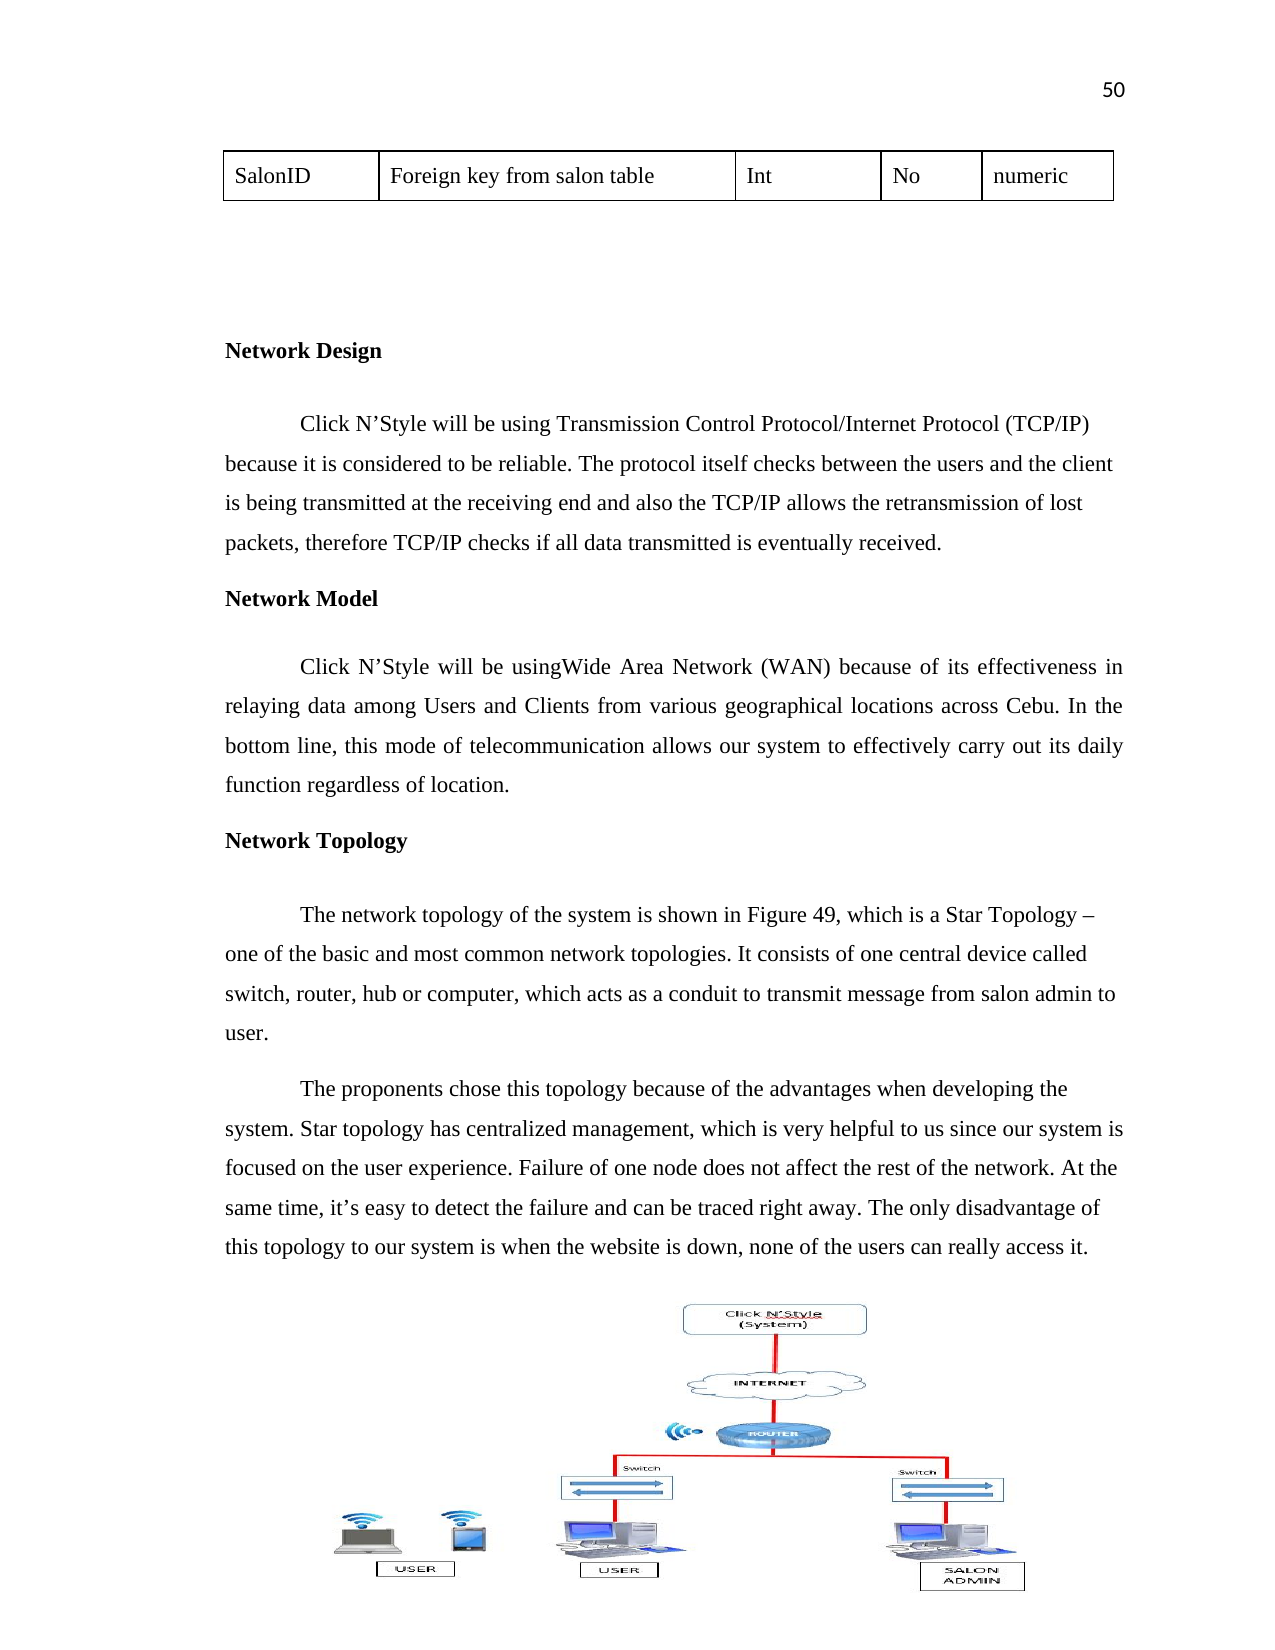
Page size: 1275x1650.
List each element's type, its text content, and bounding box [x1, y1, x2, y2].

table_cell numeric [983, 152, 1113, 200]
table_cell Int [736, 152, 880, 200]
subtitle Network Design [225, 337, 1125, 363]
text Click N’Style will be using Transmission Control Protocol/Internet Protocol (TCP/IP) because it is considered to be reliable. The protocol itself checks between the users and the client is being transmitted at the receiving end and also the TCP/IP allows the retransmission of lost packets, therefore TCP/IP checks if all data transmitted is eventually received. [225, 410, 1125, 555]
text The proponents chose this topology because of the advantages when developing the system. Star topology has centralized management, which is very helpful to us since our system is focused on the user experience. Failure of one node does not affect the rest of the network. At the same time, it’s easy to detect the failure and can be traced right away. The only disadvantage of this topology to our system is when the website is down, none of the users can really access it. [225, 1075, 1125, 1260]
table_cell Foreign key from salon table [380, 152, 735, 200]
subtitle Network Topology [225, 827, 1125, 854]
table_cell SalonID [224, 152, 378, 200]
text Click N’Style will be usingWide Area Network (WAN) because of its effectiveness in relaying data among Users and Clients from various geographical locations across Cebu. In the bottom line, this mode of telecommunication allows our system to effectively carry out its daily function regardless of location. [225, 653, 1125, 797]
subtitle Network Model [225, 585, 1125, 611]
text The network topology of the system is shown in Figure 49, which is a Star Topology – one of the basic and most common network topologies. It consists of one central device called switch, router, hub or computer, which acts as a conduit to transmit message from salon admin to user. [225, 901, 1125, 1046]
picture [290, 1292, 1078, 1597]
table_cell No [882, 152, 981, 200]
